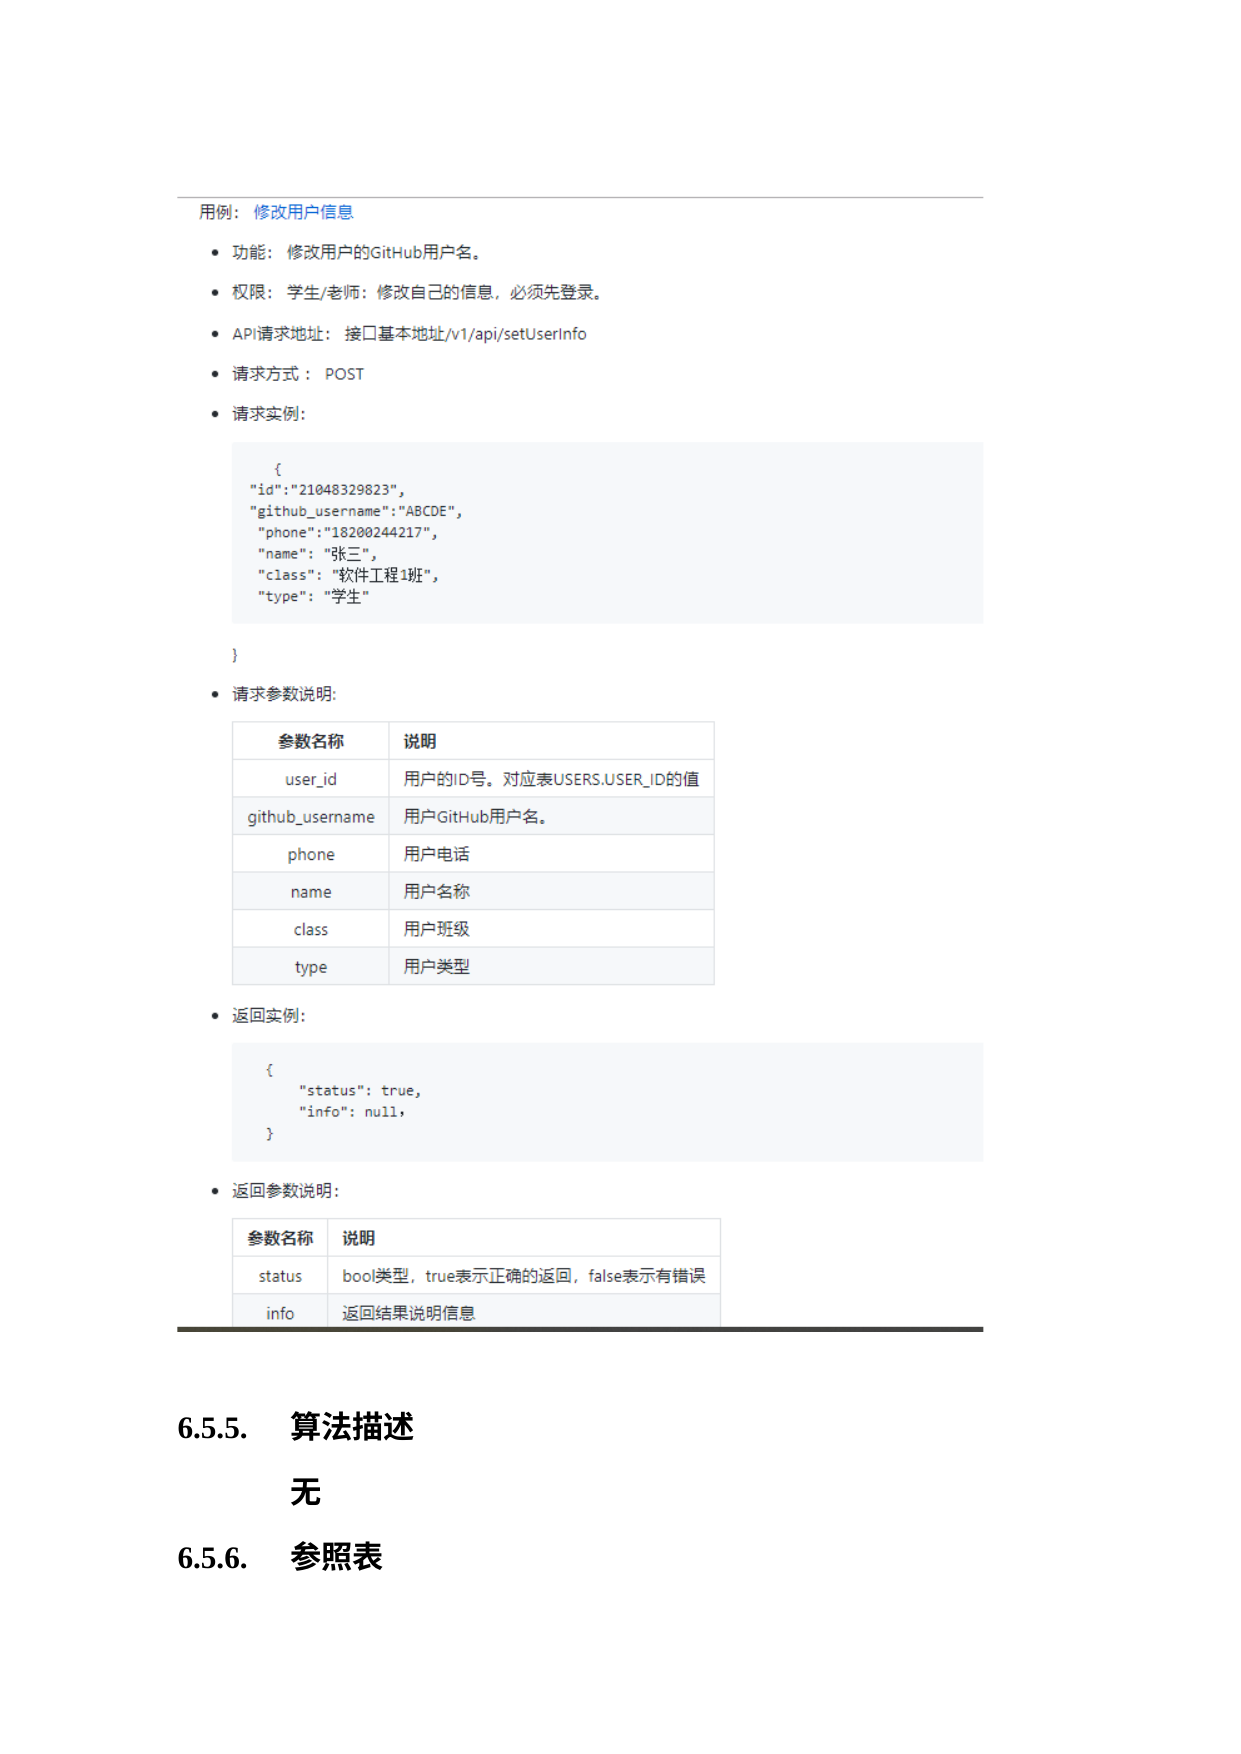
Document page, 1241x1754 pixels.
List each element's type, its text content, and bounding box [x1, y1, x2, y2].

list 参照表 [177, 1522, 1087, 1587]
list 算法描述 [177, 1392, 1087, 1457]
picture [177, 192, 984, 1332]
list 无 [290, 1457, 1087, 1522]
